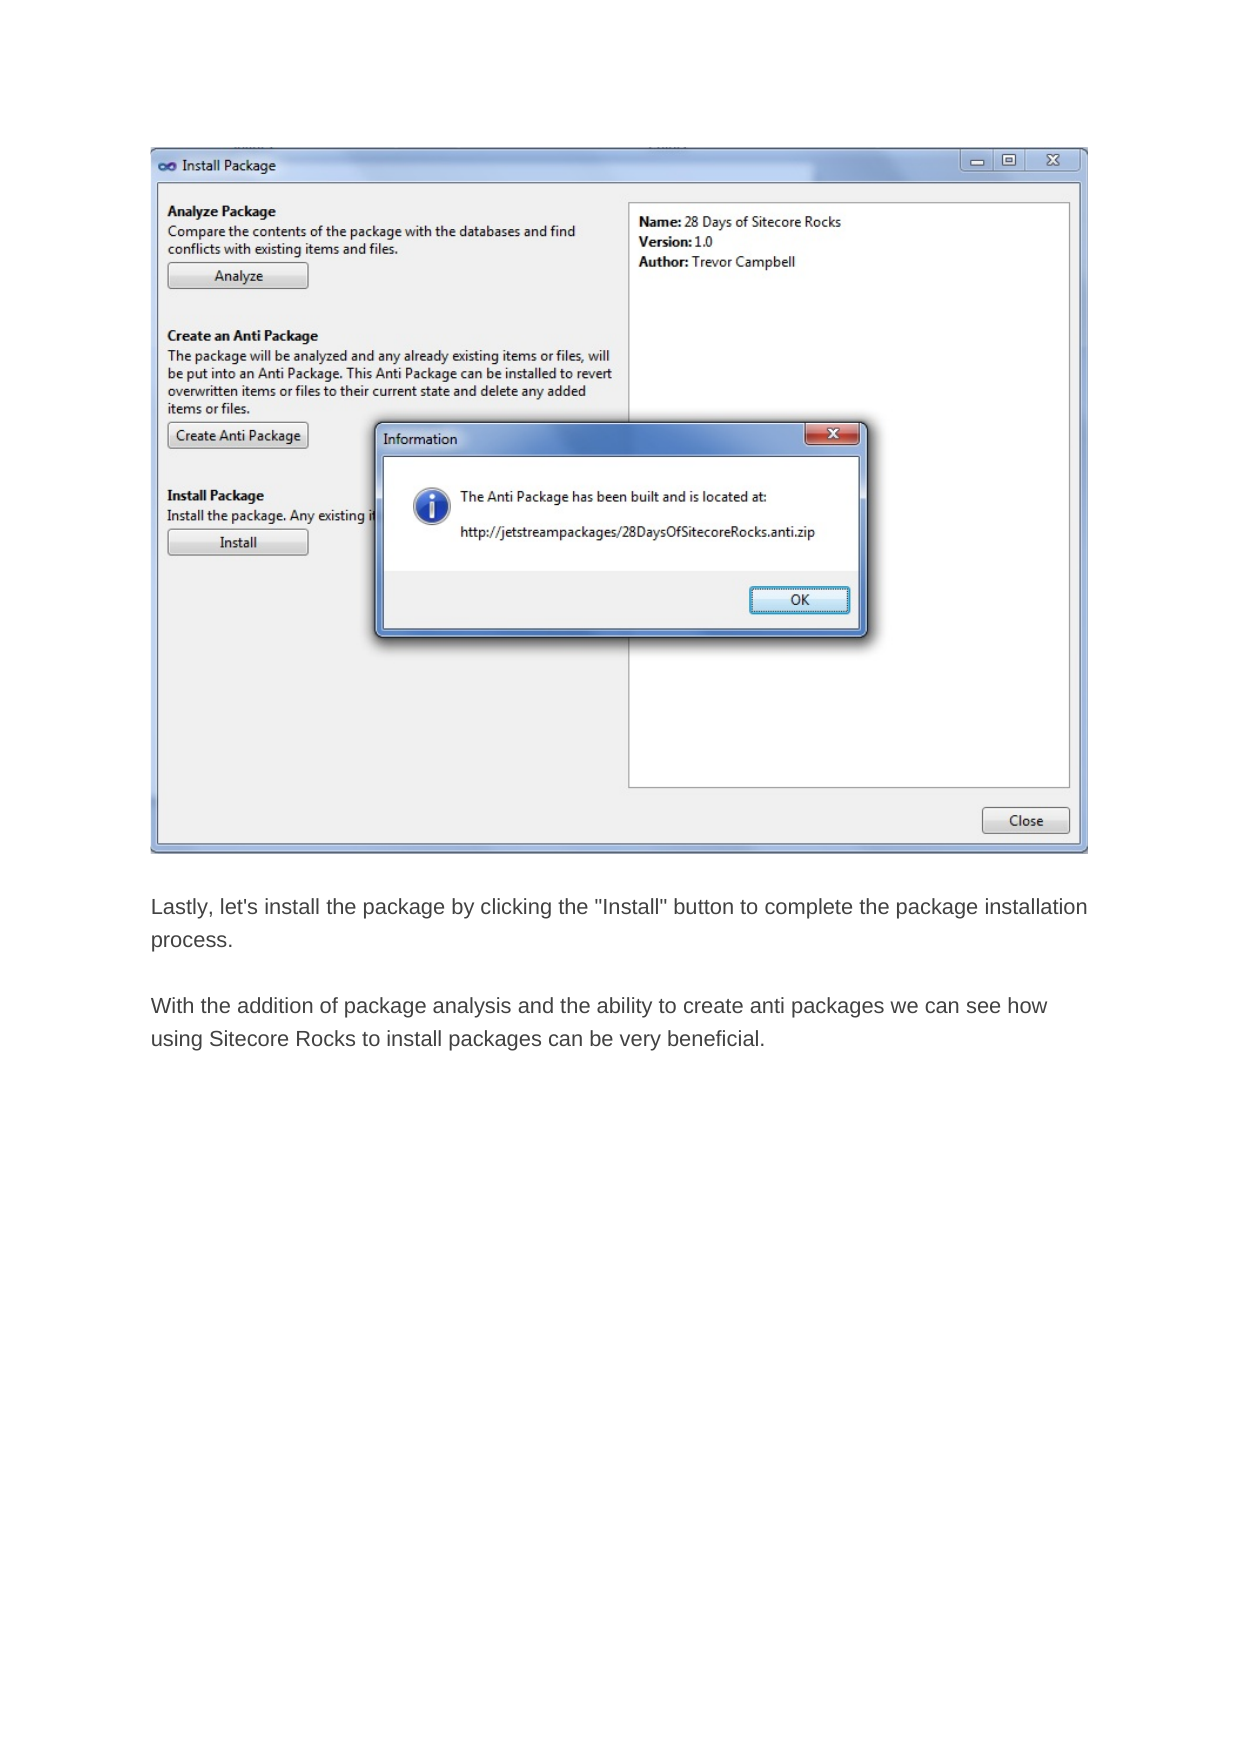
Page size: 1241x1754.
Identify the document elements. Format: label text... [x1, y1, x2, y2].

picture [150, 147, 1088, 854]
text Lastly, let's install the package by clicking the "Install" button to complete the package installation process. [151, 887, 1093, 952]
text With the addition of package analysis and the ability to create anti packages we can see how using Sitecore Rocks to install packages can be very beneficial. [151, 985, 1093, 1051]
